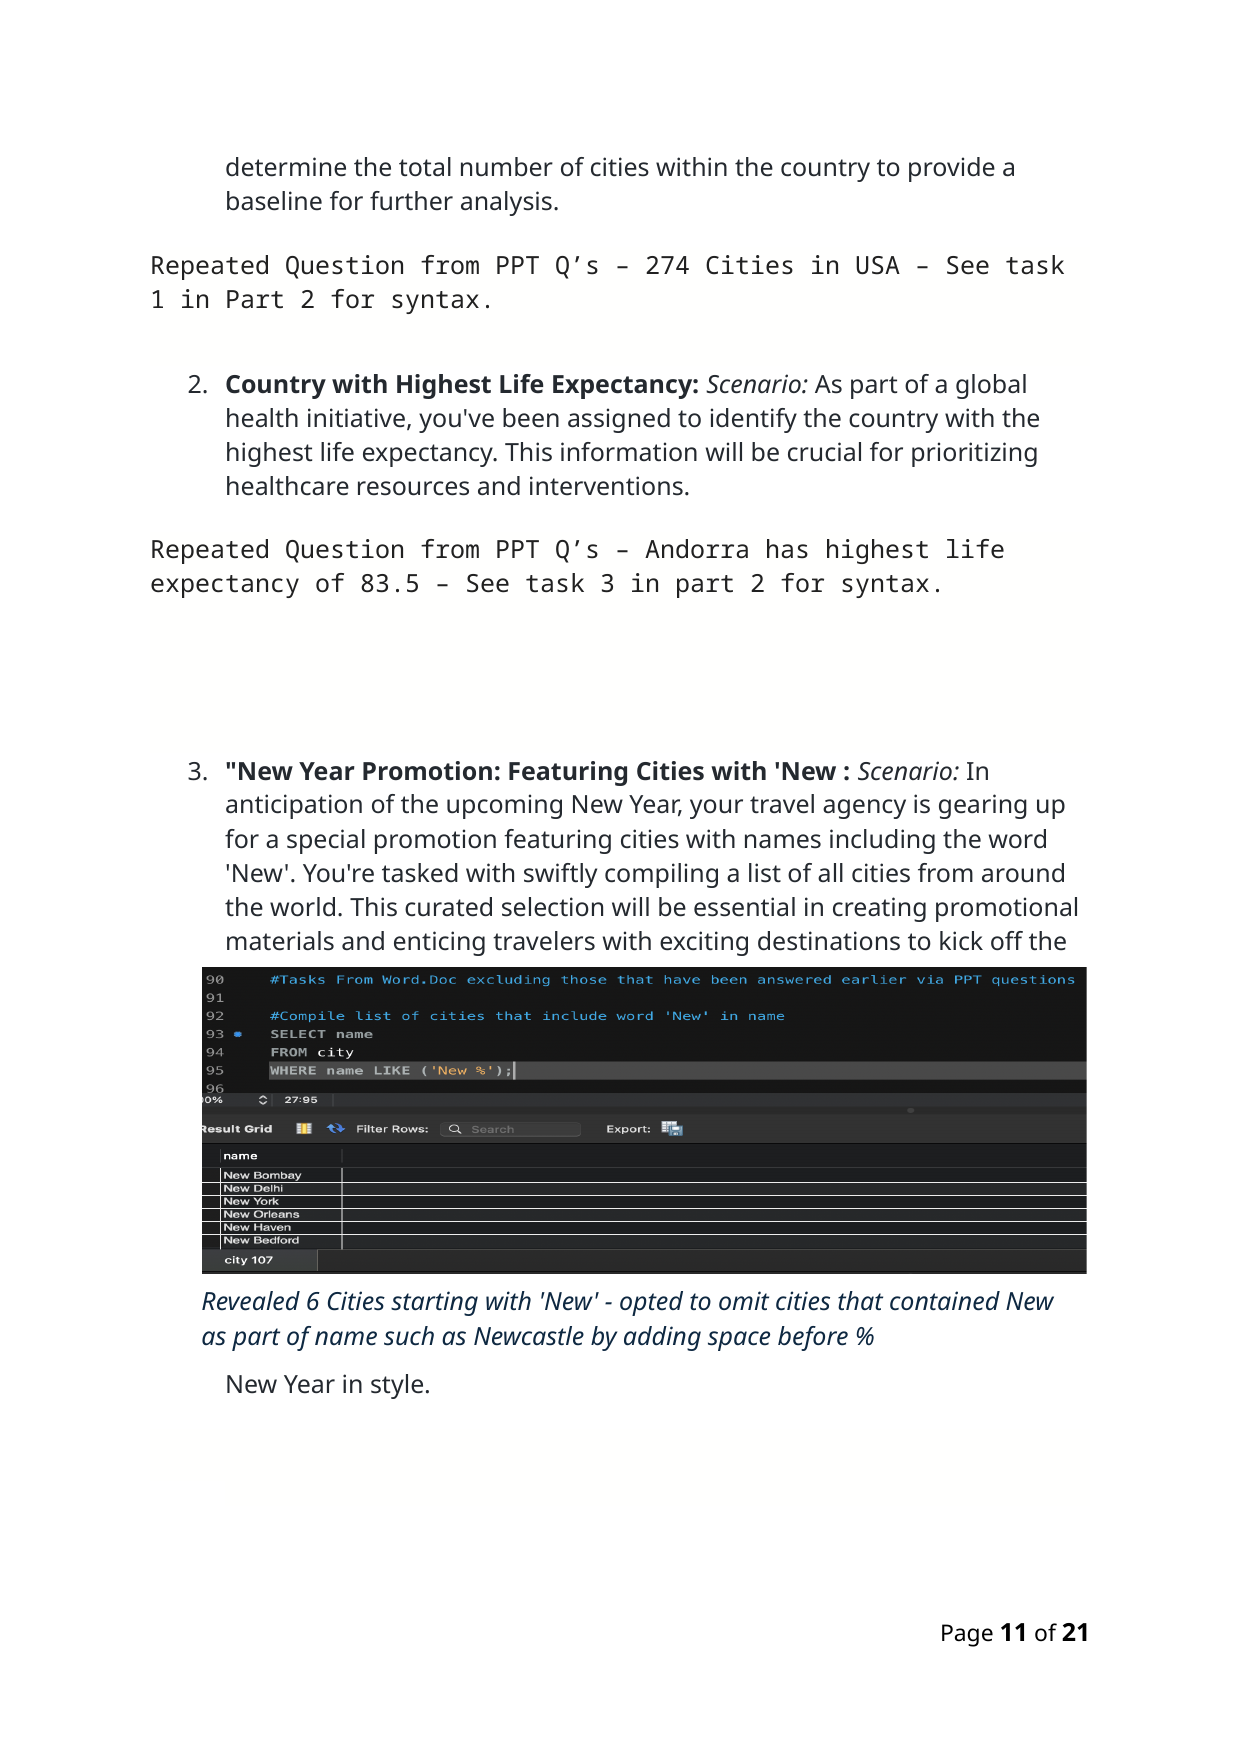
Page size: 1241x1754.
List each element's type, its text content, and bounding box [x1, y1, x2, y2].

list Country with Highest Life Expectancy: Scenario: As part of a global health initiative, you've been assigned to identify the country with the highest life expectancy. This information will be crucial for prioritizing healthcare resources and interventions. [187, 201, 1090, 337]
picture [201, 801, 1087, 1109]
picture [182, 1411, 1085, 1753]
text Repeated Question from PPT Q’s – Andorra has highest life expectancy of 83.5 – See task 3 in part 2 for syntax. [150, 366, 1090, 434]
